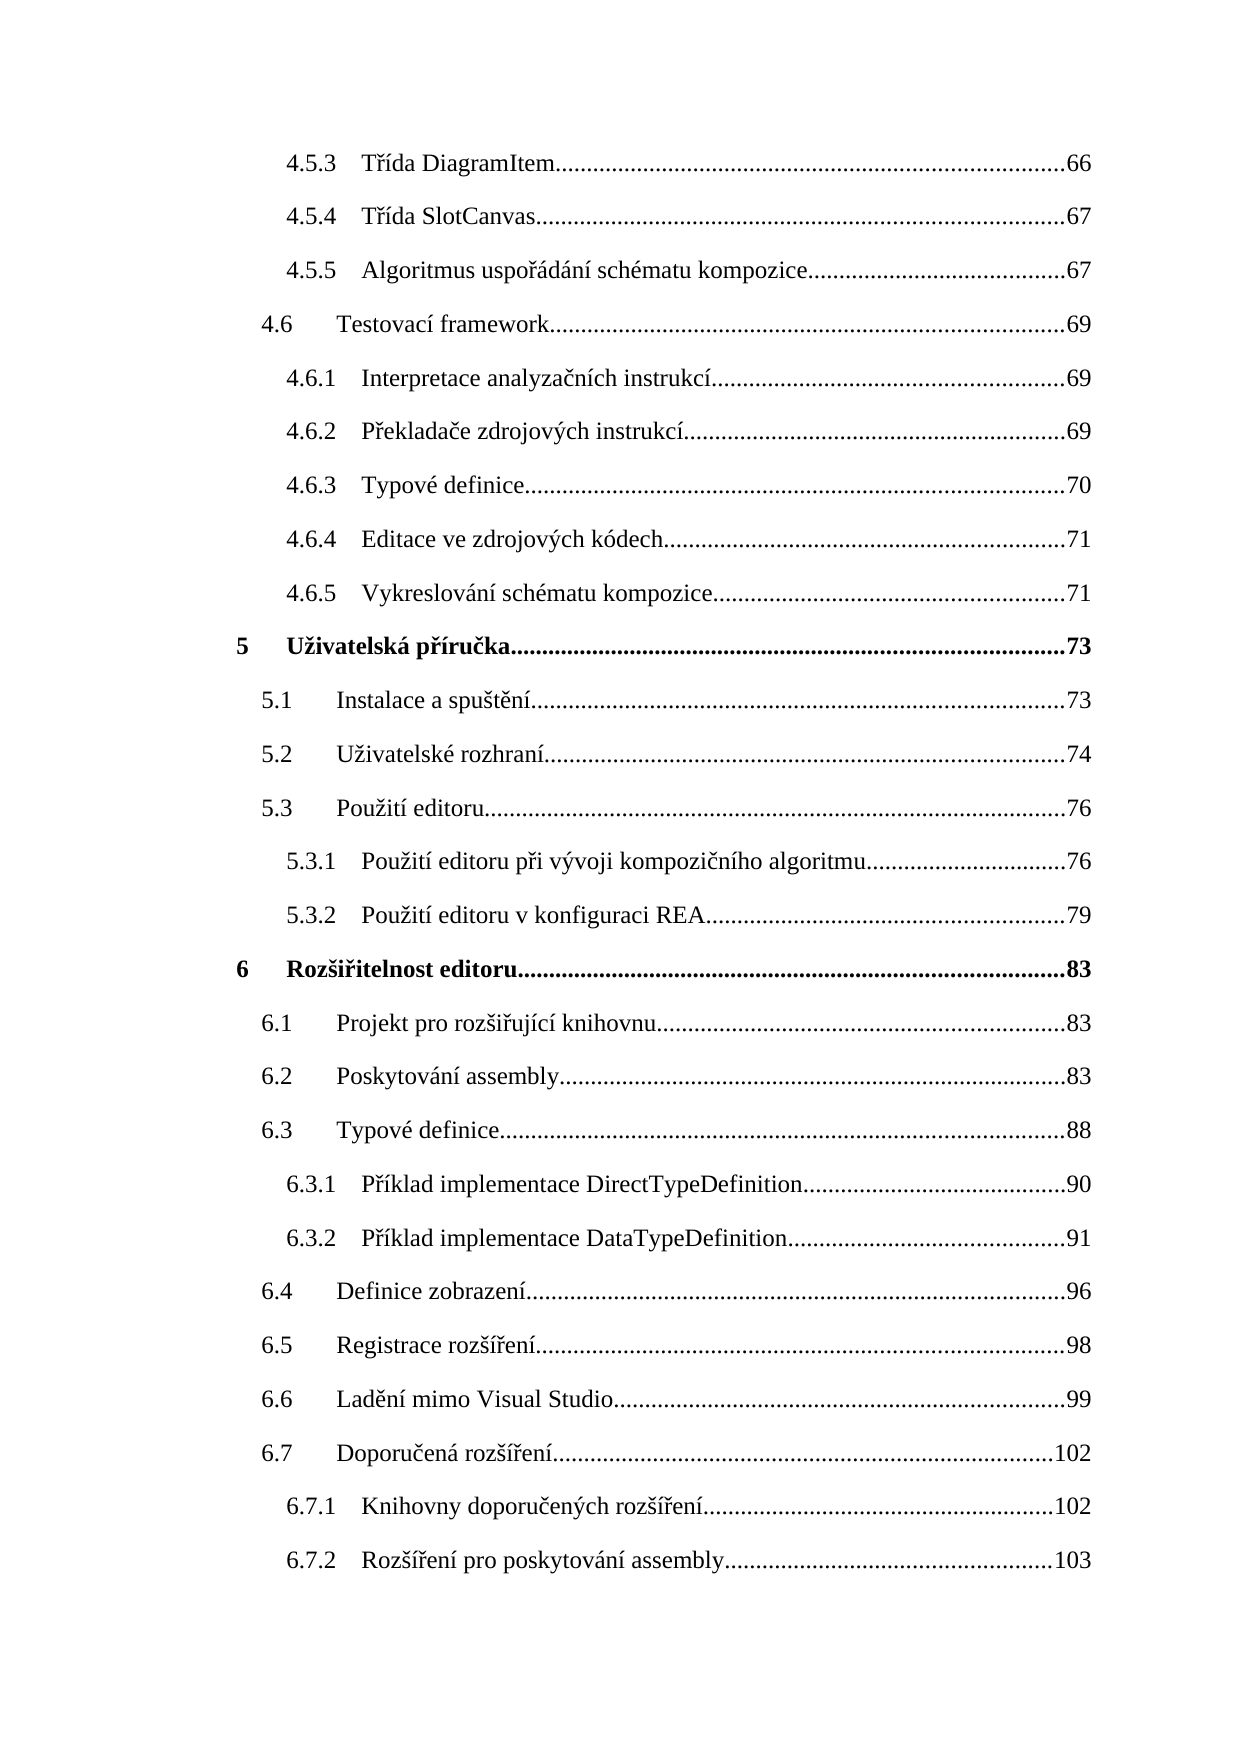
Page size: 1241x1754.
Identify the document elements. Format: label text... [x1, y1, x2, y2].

text 4.6.3 Typové definice 70 [286, 470, 1092, 499]
text 4.5.5 Algoritmus uspořádání schématu kompozice 67 [286, 255, 1092, 284]
text 5.1 Instalace a spuštění 73 [261, 685, 1092, 714]
text 6.3.2 Příklad implementace DataTypeDefinition 91 [286, 1223, 1092, 1251]
text 5.3.1 Použití editoru při vývoji kompozičního algoritmu 76 [286, 846, 1092, 875]
text 5 Uživatelská příručka 73 [236, 631, 1092, 660]
text 5.3.2 Použití editoru v konfiguraci REA 79 [286, 900, 1092, 929]
text 6.6 Ladění mimo Visual Studio 99 [261, 1384, 1092, 1413]
text 6.7.1 Knihovny doporučených rozšíření 102 [286, 1491, 1092, 1520]
text 5.2 Uživatelské rozhraní 74 [261, 739, 1092, 768]
text 6.5 Registrace rozšíření 98 [261, 1330, 1092, 1359]
text 4.5.3 Třída DiagramItem 66 [286, 148, 1092, 176]
text 6.3 Typové definice 88 [261, 1115, 1092, 1144]
text 4.6.2 Překladače zdrojových instrukcí 69 [286, 416, 1092, 445]
text 5.3 Použití editoru 76 [261, 793, 1092, 821]
text 6.3.1 Příklad implementace DirectTypeDefinition 90 [286, 1169, 1092, 1198]
text 6.2 Poskytování assembly 83 [261, 1061, 1092, 1090]
text 6 Rozšiřitelnost editoru 83 [236, 954, 1092, 983]
text 4.6.4 Editace ve zdrojových kódech 71 [286, 524, 1092, 553]
text 6.7 Doporučená rozšíření 102 [261, 1438, 1092, 1466]
text 6.4 Definice zobrazení 96 [261, 1276, 1092, 1305]
text 6.1 Projekt pro rozšiřující knihovnu. 83 [261, 1008, 1092, 1036]
text 4.6.1 Interpretace analyzačních instrukcí 69 [286, 363, 1092, 391]
text 6.7.2 Rozšíření pro poskytování assembly 103 [286, 1545, 1092, 1574]
text 4.6.5 Vykreslování schématu kompozice 71 [286, 578, 1092, 606]
text 4.5.4 Třída SlotCanvas 67 [286, 201, 1092, 230]
text 4.6 Testovací framework 69 [261, 309, 1092, 338]
